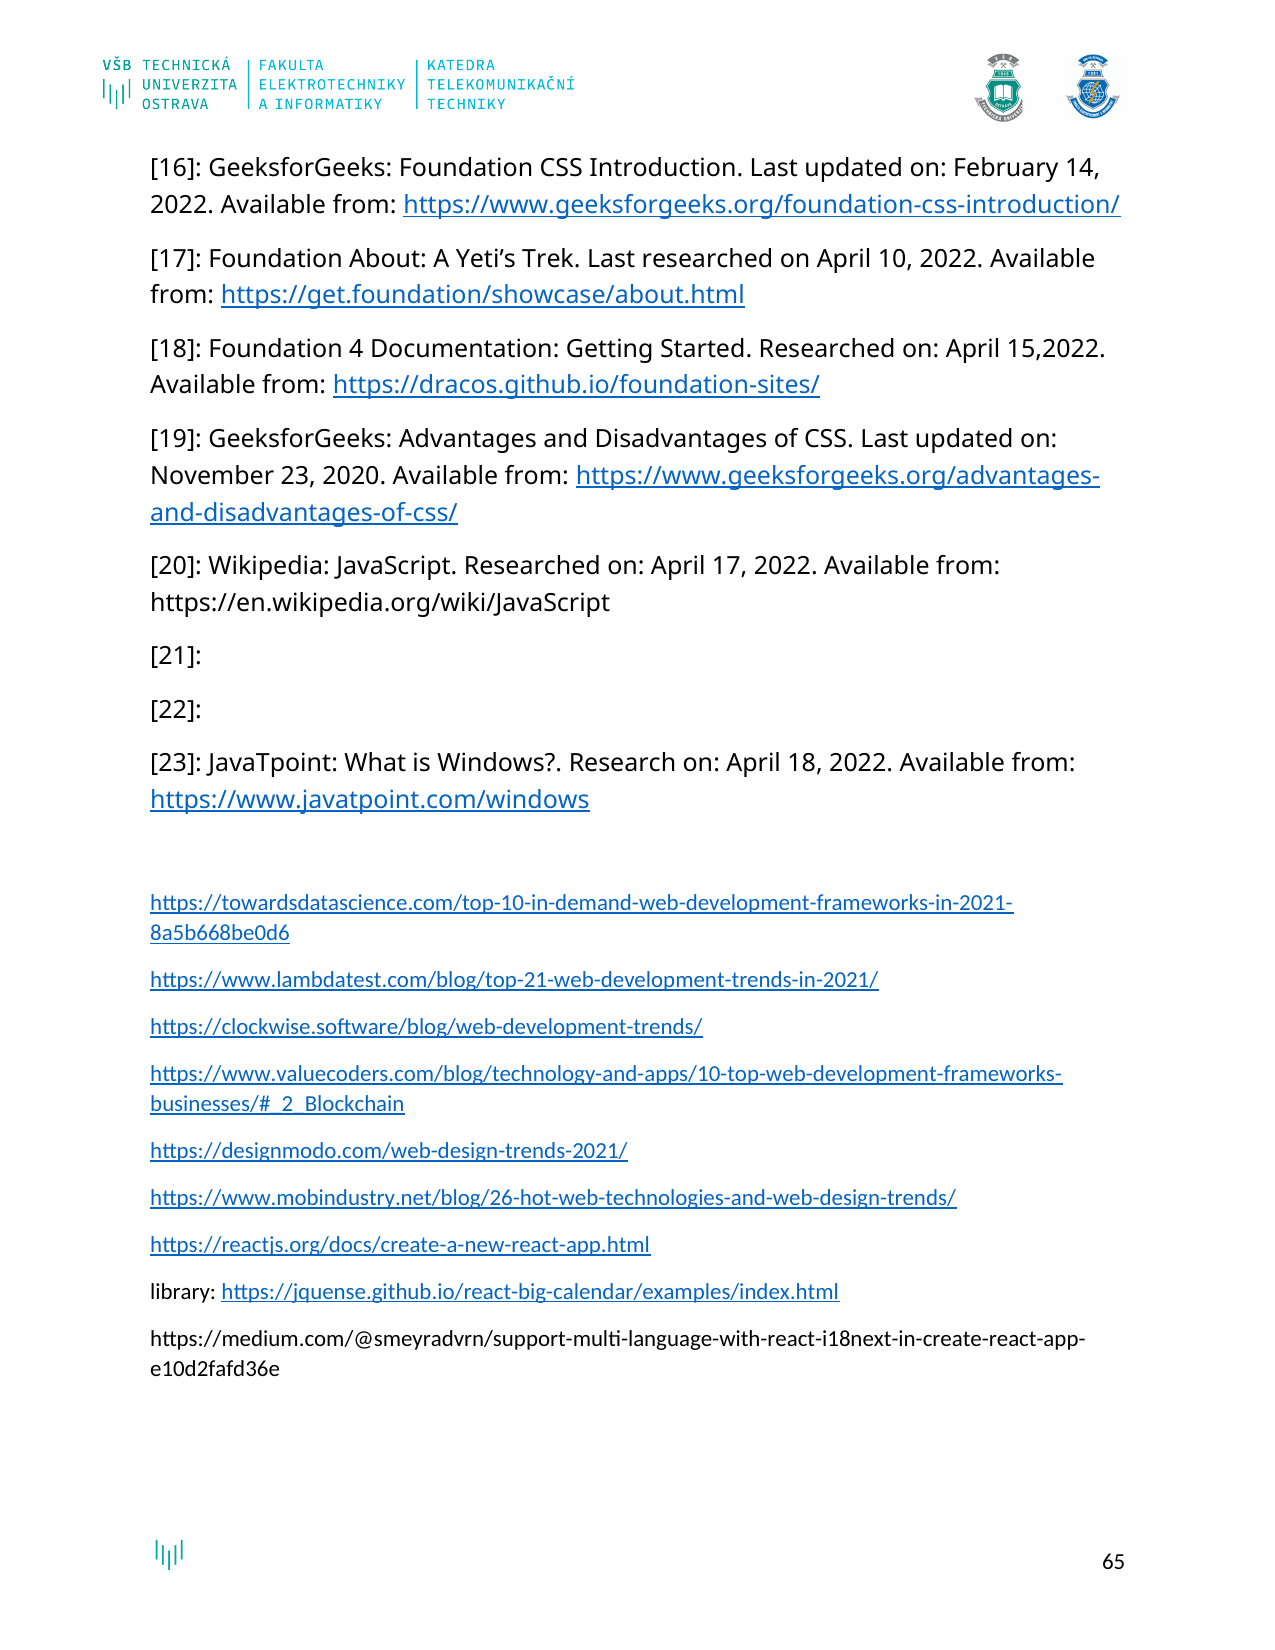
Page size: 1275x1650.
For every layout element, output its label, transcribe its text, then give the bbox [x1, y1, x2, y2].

text https://medium.com/@smeyradvrn/support-multi-language-with-react-i18next-in-create-react-app-e10d2fafd36e [150, 1324, 1125, 1382]
text [21]: [150, 638, 1125, 672]
text [22]: [150, 691, 1125, 725]
text [19]: GeeksforGeeks: Advantages and Disadvantages of CSS. Last updated on: November 23, 2020. Available from: https://www.geeksforgeeks.org/advantages-and-disadvantages-of-css/ [150, 421, 1125, 528]
text https://www.mobindustry.net/blog/26-hot-web-technologies-and-web-design-trends/ [150, 1183, 1125, 1211]
text https://reactjs.org/docs/create-a-new-react-app.html [150, 1230, 1125, 1258]
text https://towardsdatascience.com/top-10-in-demand-web-development-frameworks-in-2021-8a5b668be0d6 [150, 888, 1125, 947]
text [23]: JavaTpoint: What is Windows?. Research on: April 18, 2022. Available from: https://www.javatpoint.com/windows [150, 745, 1125, 816]
text [17]: Foundation About: A Yeti’s Trek. Last researched on April 10, 2022. Available from: https://get.foundation/showcase/about.html [150, 240, 1125, 311]
text https://clockwise.software/blog/web-development-trends/ [150, 1012, 1125, 1040]
text [18]: Foundation 4 Documentation: Getting Started. Researched on: April 15,2022. Available from: https://dracos.github.io/foundation-sites/ [150, 330, 1125, 401]
text [20]: Wikipedia: JavaScript. Researched on: April 17, 2022. Available from: https://en.wikipedia.org/wiki/JavaScript [150, 548, 1125, 618]
text https://designmodo.com/web-design-trends-2021/ [150, 1136, 1125, 1164]
text library: https://jquense.github.io/react-big-calendar/examples/index.html [150, 1277, 1125, 1305]
picture [150, 1535, 188, 1573]
picture [91, 46, 590, 120]
text [16]: GeeksforGeeks: Foundation CSS Introduction. Last updated on: February 14, 2022. Available from: https://www.geeksforgeeks.org/foundation-css-introduction/ [150, 150, 1125, 221]
text https://www.lambdatest.com/blog/top-21-web-development-trends-in-2021/ [150, 965, 1125, 993]
picture [947, 51, 1170, 123]
text https://www.valuecoders.com/blog/technology-and-apps/10-top-web-development-frameworks-businesses/#_2_Blockchain [150, 1059, 1125, 1117]
